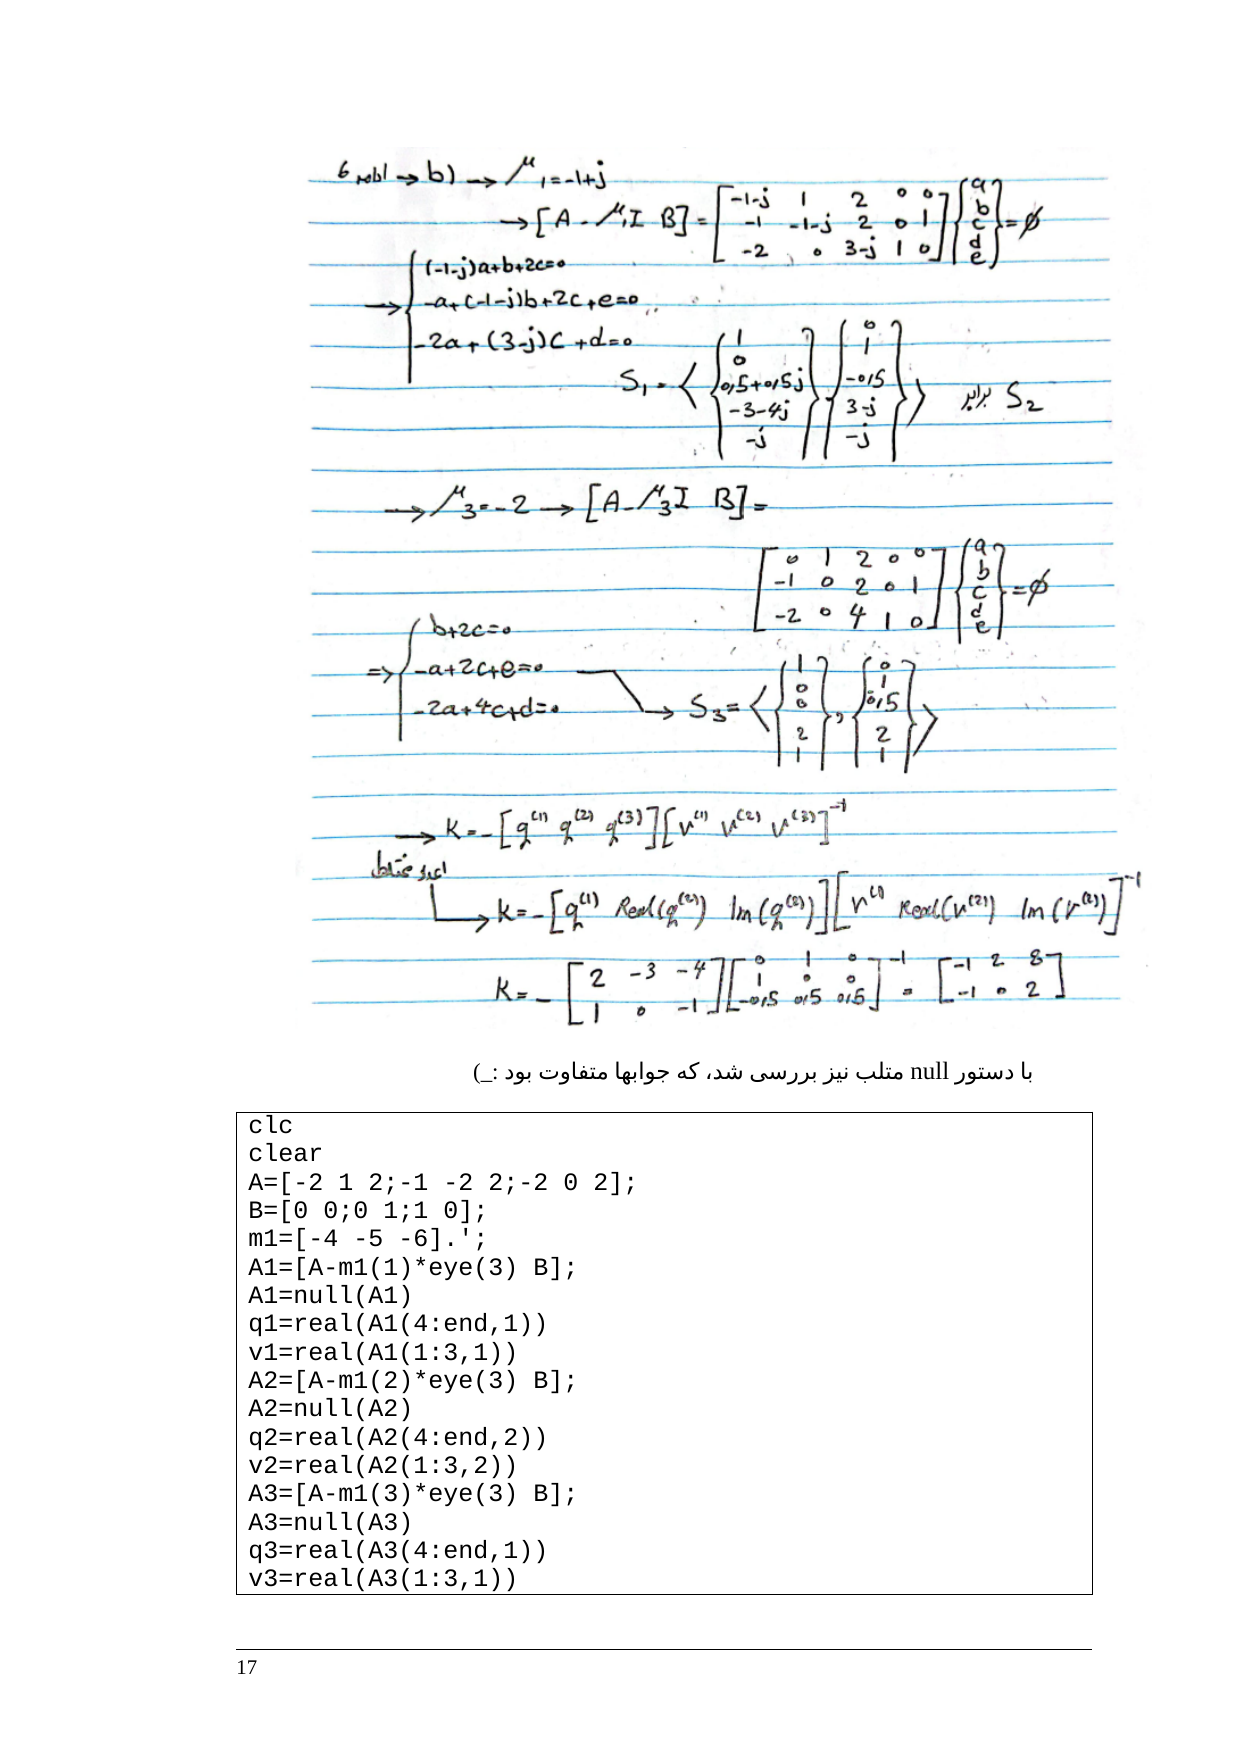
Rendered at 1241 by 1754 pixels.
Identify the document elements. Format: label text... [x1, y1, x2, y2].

picture [295, 147, 1152, 1029]
text با دستور null متلب نیز بررسی شد، که جوابها متفاوت بود :_) [236, 1056, 1092, 1085]
